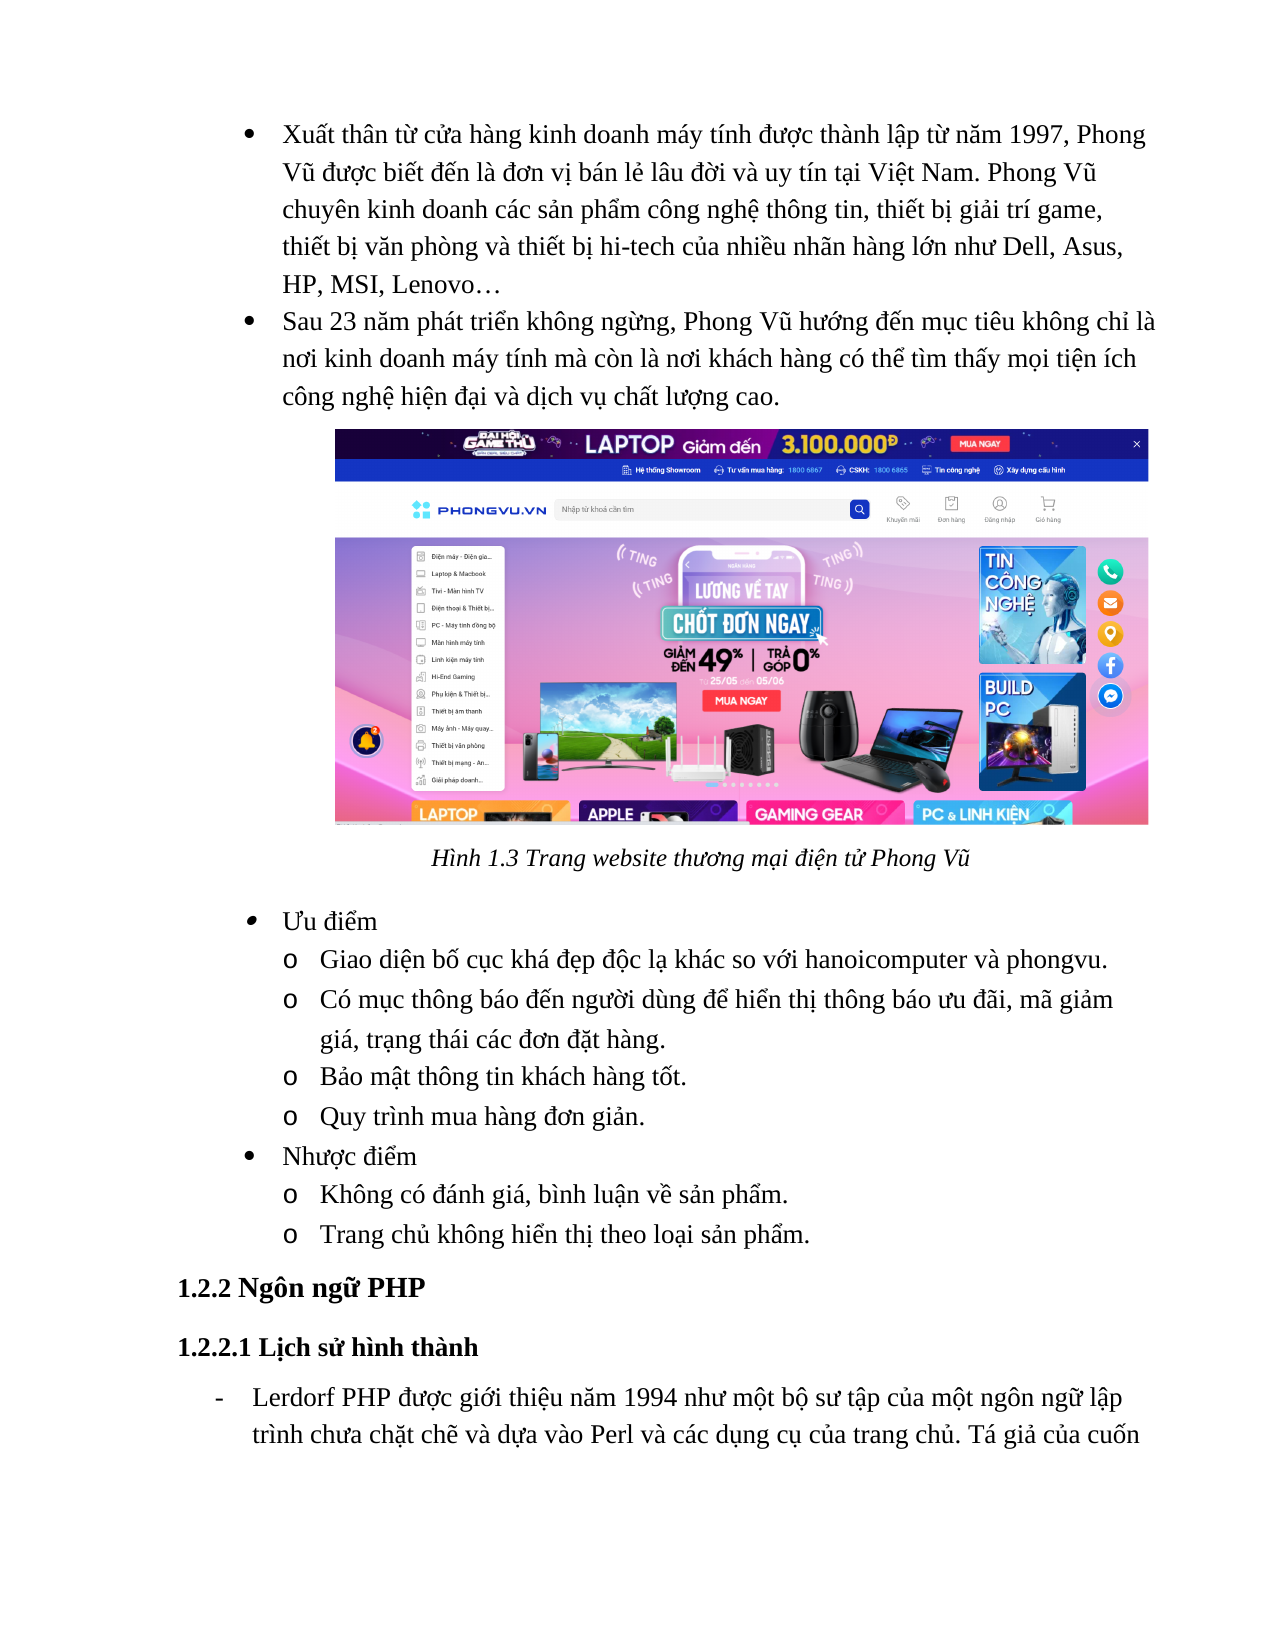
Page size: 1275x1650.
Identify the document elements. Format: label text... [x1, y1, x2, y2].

list Trang chủ không hiển thị theo loại sản phẩm. [282, 1218, 1156, 1251]
picture [335, 429, 1149, 825]
list Xuất thân từ cửa hàng kinh doanh máy tính được thành lập từ năm 1997, Phong Vũ được biết đến là đơn vị bán lẻ lâu đời và uy tín tại Việt Nam. Phong Vũ chuyên kinh doanh các sản phẩm công nghệ thông tin, thiết bị giải trí game, thiết bị văn phòng và thiết bị hi-tech của nhiều nhãn hàng lớn như Dell, Asus, HP, MSI, Lenovo… [244, 118, 1156, 299]
list Bảo mật thông tin khách hàng tốt. [282, 1060, 1156, 1093]
subtitle Ngôn ngữ PHP [177, 1270, 1156, 1304]
list Nhược điểm [244, 1140, 1156, 1171]
subtitle Lịch sử hình thành [177, 1331, 1156, 1363]
list Có mục thông báo đến người dùng để hiển thị thông báo ưu đãi, mã giảm giá, trạng thái các đơn đặt hàng. [282, 983, 1156, 1054]
list Giao diện bố cục khá đẹp độc lạ khác so với hanoicomputer và phongvu. [282, 943, 1156, 976]
list Ưu điểm [244, 906, 1156, 937]
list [214, 1381, 1156, 1450]
list Sau 23 năm phát triển không ngừng, Phong Vũ hướng đến mục tiêu không chỉ là nơi kinh doanh máy tính mà còn là nơi khách hàng có thể tìm thấy mọi tiện ích công nghệ hiện đại và dịch vụ chất lượng cao. [244, 305, 1156, 411]
list Không có đánh giá, bình luận về sản phẩm. [282, 1178, 1156, 1211]
list Quy trình mua hàng đơn giản. [282, 1100, 1156, 1133]
